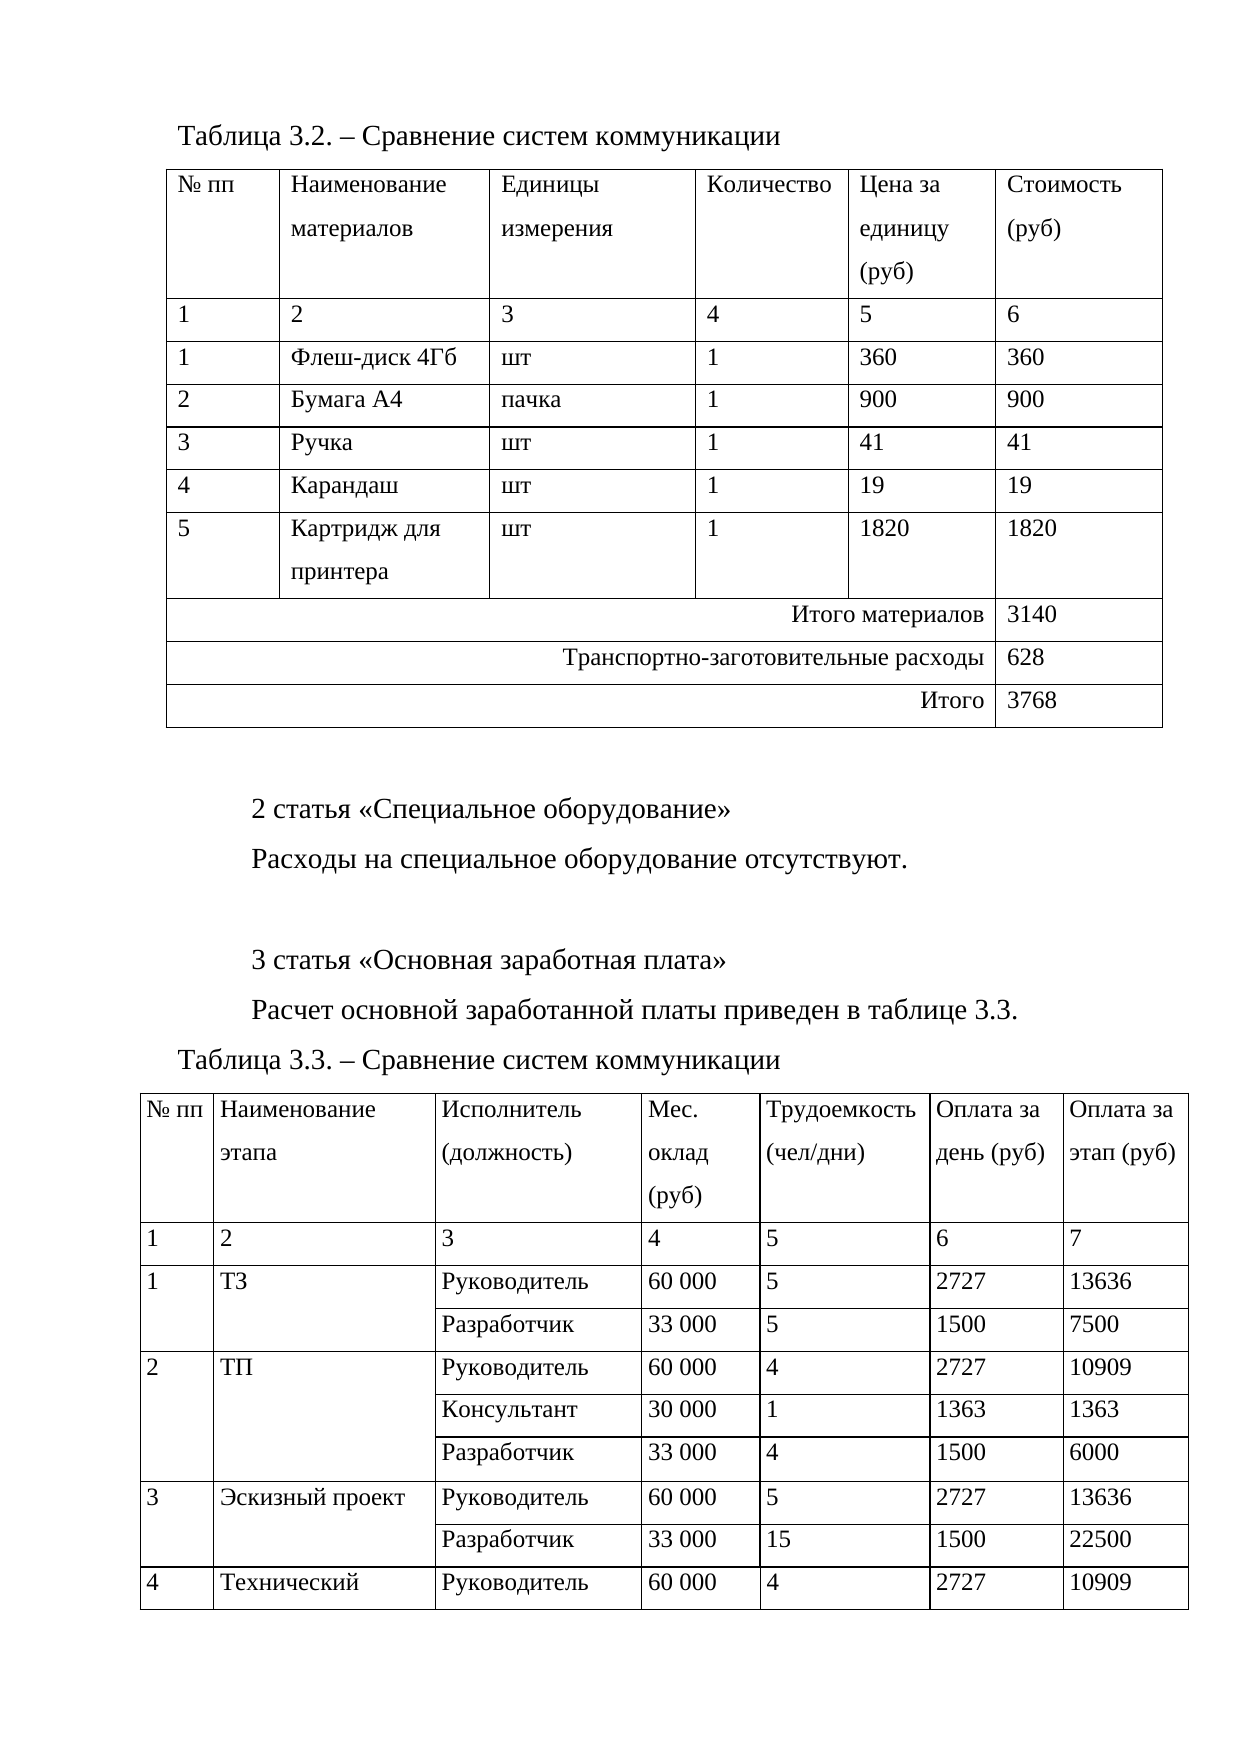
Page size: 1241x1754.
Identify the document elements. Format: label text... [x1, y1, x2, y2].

table_cell Руководитель [436, 1482, 641, 1523]
table_header Оплата за этап (руб) [1064, 1094, 1188, 1222]
table_header Цена за единицу (руб) [849, 170, 995, 298]
table_cell 1500 [931, 1438, 1063, 1481]
table_cell 2727 [931, 1352, 1063, 1393]
table_cell 1 [141, 1223, 213, 1265]
table_cell 1363 [1064, 1395, 1188, 1436]
table_cell 60 000 [642, 1266, 759, 1308]
table_cell ТП [214, 1352, 435, 1436]
table_cell 1 [696, 513, 848, 598]
table_cell 15 [761, 1525, 929, 1566]
table_cell 1 [696, 428, 848, 469]
table_header Мес. оклад (руб) [642, 1094, 759, 1222]
list 2 статья «Специальное оборудование» [177, 791, 1152, 824]
table_header Количество [696, 170, 848, 298]
list 3 статья «Основная заработная плата» [177, 942, 1152, 975]
table_cell 7 [1064, 1223, 1188, 1265]
table_cell Флеш-диск 4Гб [280, 342, 489, 383]
table_cell 1 [167, 342, 279, 383]
table_cell 5 [761, 1309, 929, 1351]
table_header Наименование этапа [214, 1094, 435, 1222]
table_cell шт [490, 513, 695, 598]
table_cell 6 [931, 1223, 1063, 1265]
table_cell 7500 [1064, 1309, 1188, 1351]
table_cell 4 [642, 1223, 759, 1265]
table_cell ТЗ [214, 1266, 435, 1351]
table_cell 13636 [1064, 1482, 1188, 1523]
table_cell 10909 [1064, 1568, 1188, 1609]
table_cell 60 000 [642, 1568, 760, 1609]
table_cell Разработчик [436, 1438, 641, 1481]
table_header Единицы измерения [490, 170, 695, 298]
table_cell Технический проект [214, 1568, 435, 1609]
table_cell 30 000 [642, 1395, 759, 1436]
table_header Исполнитель (должность) [436, 1094, 641, 1222]
table_cell Картридж для принтера [280, 513, 489, 598]
table_cell Консультант [436, 1395, 641, 1436]
table_cell 1 [696, 470, 848, 512]
table_cell 41 [996, 428, 1162, 469]
table_cell 1820 [996, 513, 1162, 598]
table_header Стоимость (руб) [996, 170, 1162, 298]
table_cell 5 [761, 1223, 929, 1265]
table_cell шт [490, 428, 695, 469]
table_cell 4 [141, 1568, 213, 1609]
text Таблица 3.2. – Сравнение систем коммуникации [177, 118, 1152, 152]
table_cell 2 [167, 385, 279, 426]
text Таблица 3.3. – Сравнение систем коммуникации [177, 1042, 1152, 1076]
table_cell 1500 [931, 1525, 1063, 1566]
table_cell 6 [996, 299, 1162, 341]
table_cell 2 [141, 1352, 213, 1436]
table_cell Ручка [280, 428, 489, 469]
table_cell 19 [996, 470, 1162, 512]
table_cell 1 [141, 1266, 213, 1351]
table_cell пачка [490, 385, 695, 426]
table_cell Итого материалов [167, 599, 995, 641]
table_header № пп [141, 1094, 213, 1222]
table_cell 1 [167, 299, 279, 341]
table_header Наименование материалов [280, 170, 489, 298]
table_cell 22500 [1064, 1525, 1188, 1566]
table_cell 41 [849, 428, 995, 469]
table_cell 1500 [931, 1309, 1063, 1351]
table_cell 13636 [1064, 1266, 1188, 1308]
table_cell 4 [696, 299, 848, 341]
table_cell 19 [849, 470, 995, 512]
table_cell [214, 1436, 435, 1481]
table_cell 360 [849, 342, 995, 383]
table_cell 3 [436, 1223, 641, 1265]
table_header Трудоемкость (чел/дни) [761, 1094, 929, 1222]
table_cell Транспортно-заготовительные расходы [167, 642, 995, 684]
table_cell Руководитель [436, 1266, 641, 1308]
table_cell 1820 [849, 513, 995, 598]
table_cell 1 [696, 385, 848, 426]
table_cell 10909 [1064, 1352, 1188, 1393]
table_cell шт [490, 470, 695, 512]
table_header Оплата за день (руб) [931, 1094, 1063, 1222]
table_cell 2727 [931, 1266, 1063, 1308]
table_cell 4 [761, 1568, 929, 1609]
table_cell Руководитель [436, 1568, 641, 1609]
table_cell 2727 [931, 1568, 1063, 1609]
table_cell 60 000 [642, 1352, 759, 1393]
table_cell [141, 1436, 213, 1481]
table_cell 3 [167, 428, 279, 469]
table_cell Итого [167, 685, 995, 727]
table_cell 1 [696, 342, 848, 383]
table_cell шт [490, 342, 695, 383]
table_cell 628 [996, 642, 1162, 684]
table_cell 900 [996, 385, 1162, 426]
table_cell 4 [761, 1352, 929, 1393]
table_cell 33 000 [642, 1438, 759, 1481]
table_cell 5 [761, 1266, 929, 1308]
table_cell 33 000 [642, 1309, 759, 1351]
table_cell 4 [761, 1438, 929, 1481]
table_cell Эскизный проект [214, 1482, 435, 1566]
table_cell 4 [167, 470, 279, 512]
table_cell Разработчик [436, 1525, 641, 1566]
table_cell 60 000 [642, 1482, 759, 1523]
list Расчет основной заработанной платы приведен в таблице 3.3. [177, 992, 1152, 1026]
table_cell 3140 [996, 599, 1162, 641]
table_header № пп [167, 170, 279, 298]
table_cell 3768 [996, 685, 1162, 727]
table_cell 2 [280, 299, 489, 341]
table_cell Бумага А4 [280, 385, 489, 426]
table_cell 2 [214, 1223, 435, 1265]
table_cell 33 000 [642, 1525, 759, 1566]
table_cell 1363 [931, 1395, 1063, 1436]
table_cell 1 [761, 1395, 929, 1436]
table_cell Разработчик [436, 1309, 641, 1351]
table_cell 3 [141, 1482, 213, 1566]
table_cell 3 [490, 299, 695, 341]
table_cell Руководитель [436, 1352, 641, 1393]
table_cell 6000 [1064, 1438, 1188, 1481]
table_cell 2727 [931, 1482, 1063, 1523]
table_cell Карандаш [280, 470, 489, 512]
table_cell 360 [996, 342, 1162, 383]
table_cell 5 [849, 299, 995, 341]
text Расходы на специальное оборудование отсутствуют. [177, 841, 1152, 875]
table_cell 900 [849, 385, 995, 426]
table_cell 5 [761, 1482, 929, 1523]
table_cell 5 [167, 513, 279, 598]
